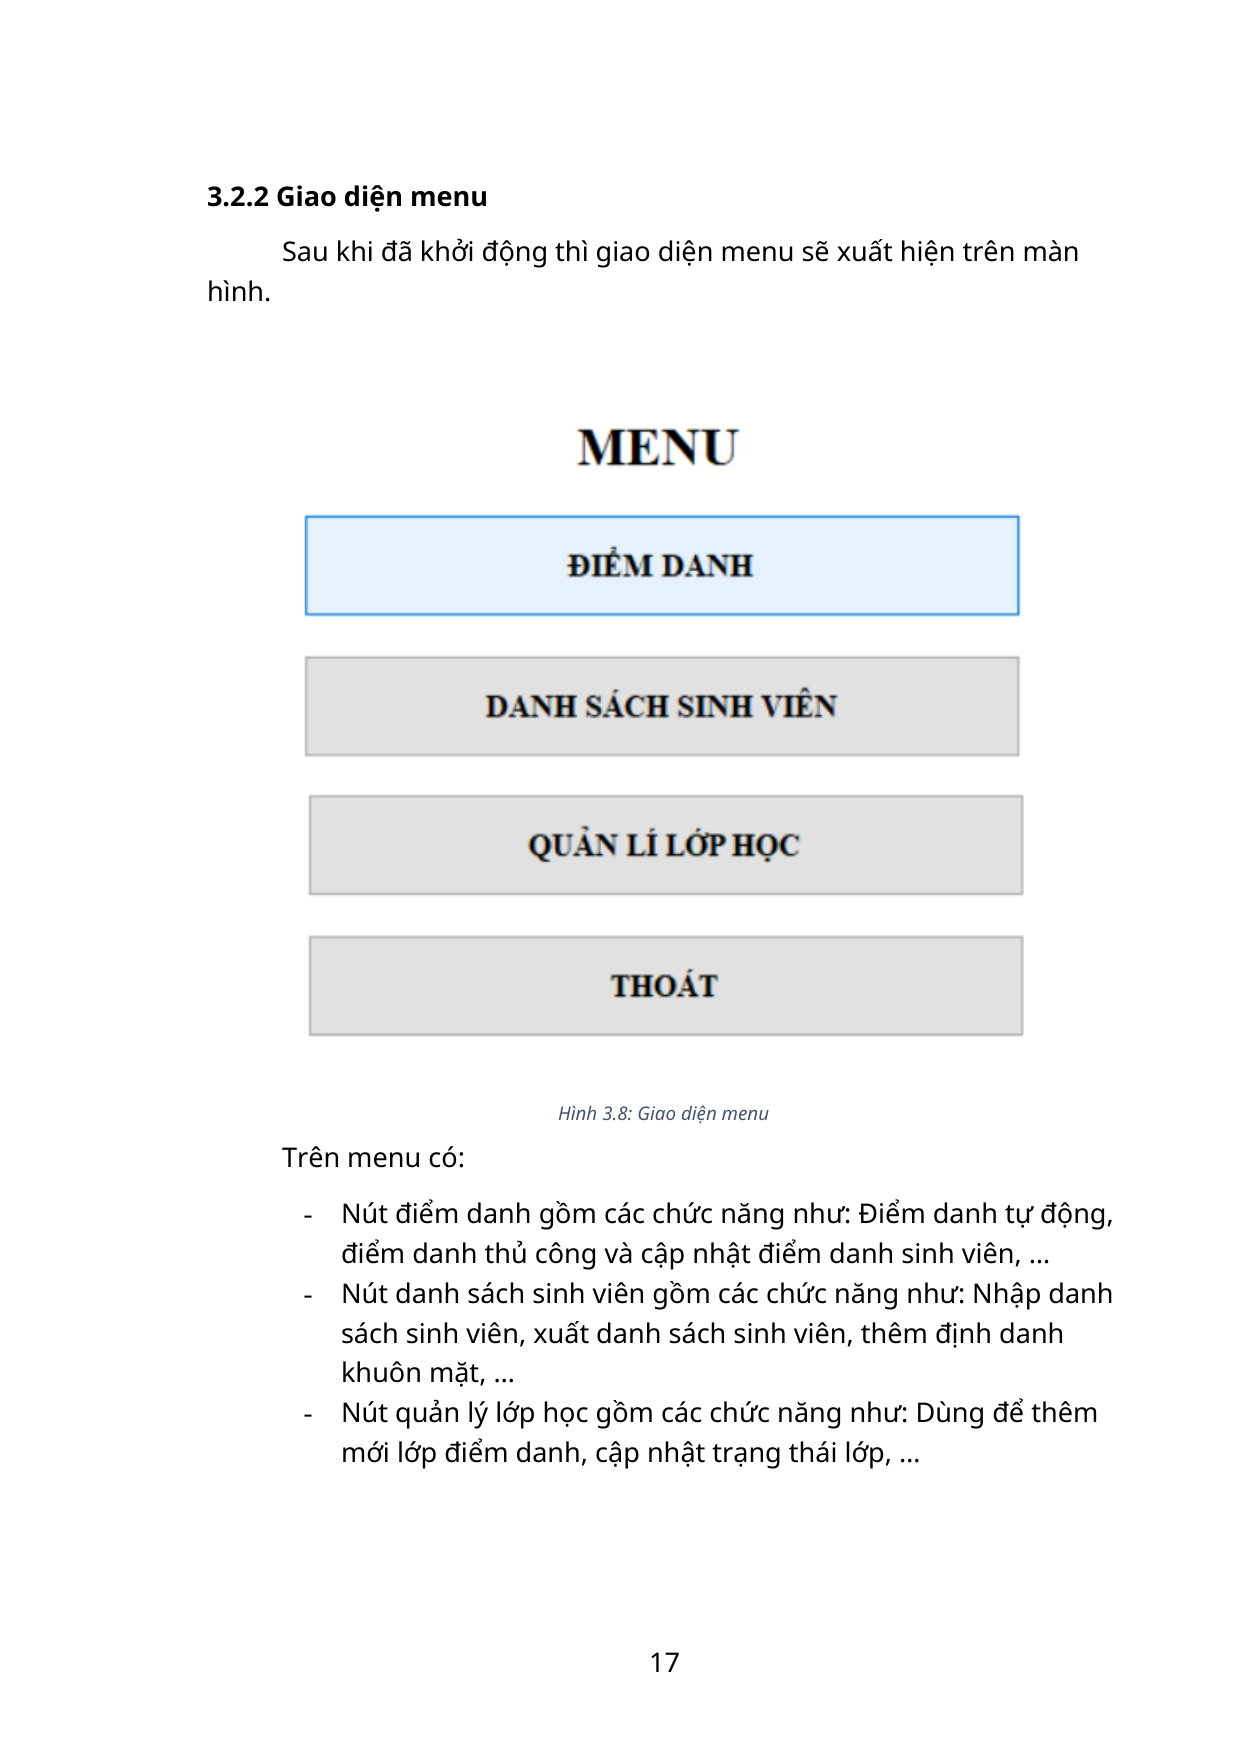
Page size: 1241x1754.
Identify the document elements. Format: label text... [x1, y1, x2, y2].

text Trên menu có: [207, 1138, 1122, 1175]
subtitle Giao diện menu [207, 177, 1122, 214]
list Nút điểm danh gồm các chức năng như: Điểm danh tự động, điểm danh thủ công và cập nhật điểm danh sinh viên, … [303, 1195, 1122, 1271]
list Nút quản lý lớp học gồm các chức năng như: Dùng để thêm mới lớp điểm danh, cập nhật trạng thái lớp, … [303, 1394, 1122, 1470]
picture [280, 385, 1048, 1081]
list Nút danh sách sinh viên gồm các chức năng như: Nhập danh sách sinh viên, xuất danh sách sinh viên, thêm định danh khuôn mặt, … [303, 1274, 1122, 1391]
text Sau khi đã khởi động thì giao diện menu sẽ xuất hiện trên màn hình. [207, 232, 1122, 309]
